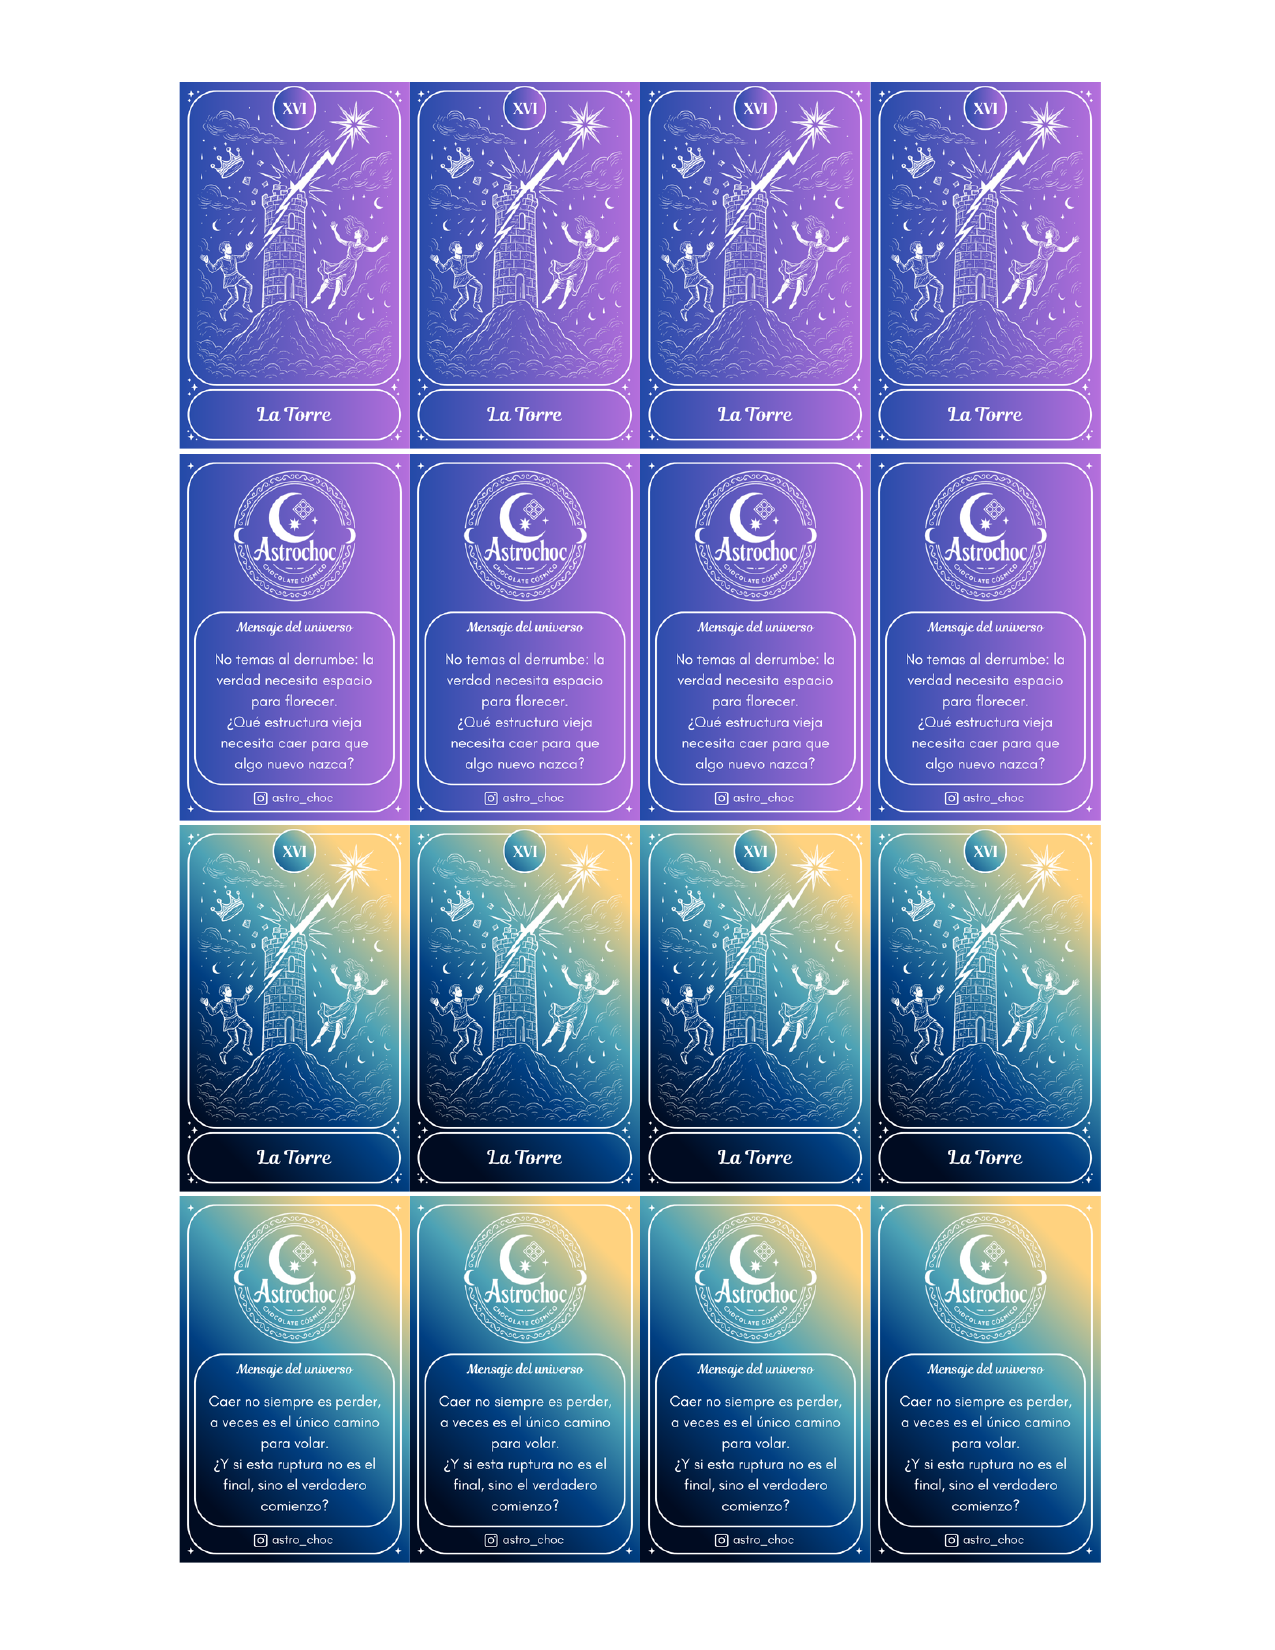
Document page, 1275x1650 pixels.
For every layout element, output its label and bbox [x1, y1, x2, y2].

picture [179, 454, 1101, 821]
picture [179, 825, 1101, 1192]
picture [179, 1196, 1101, 1563]
picture [179, 82, 1101, 449]
